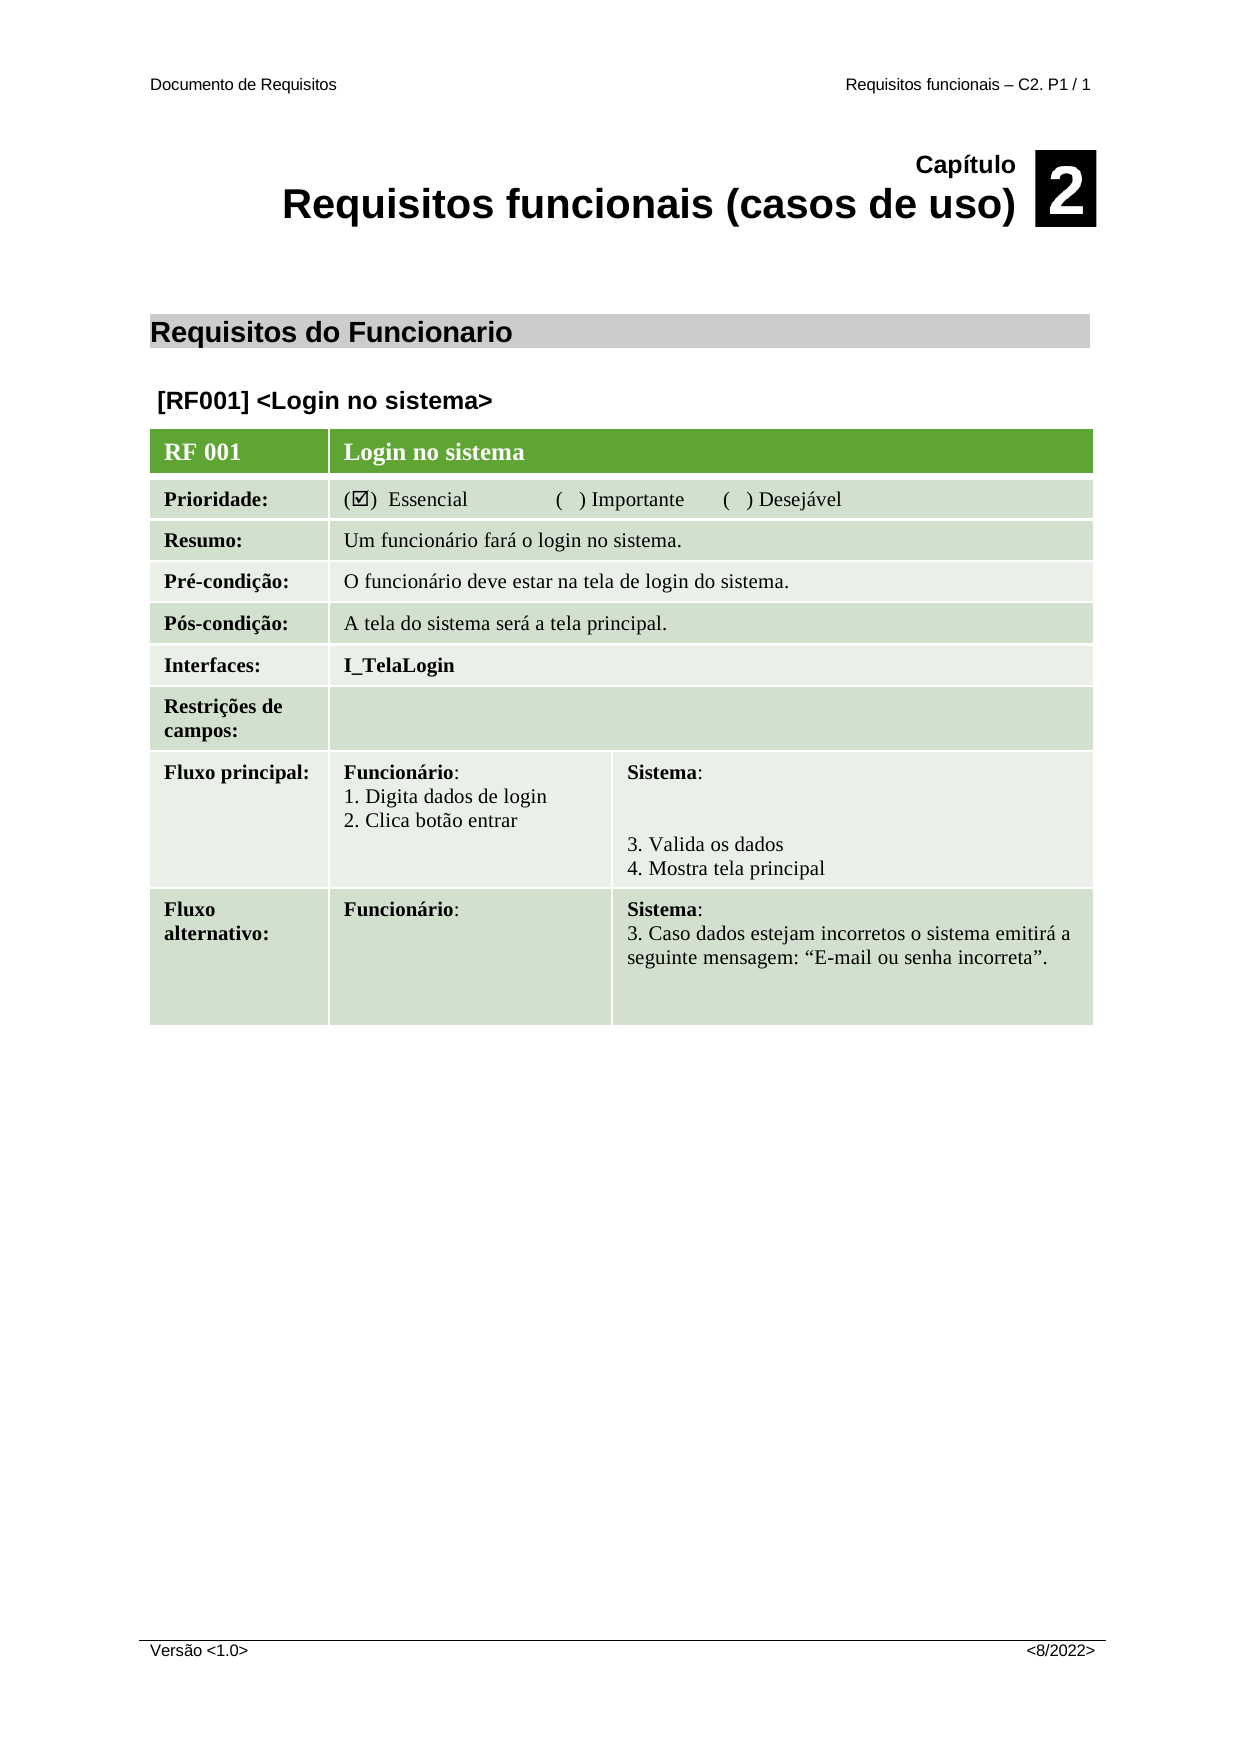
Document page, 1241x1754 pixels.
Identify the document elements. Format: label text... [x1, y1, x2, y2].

table_cell Funcionário: [330, 889, 611, 1025]
table_cell Interfaces: [150, 646, 328, 685]
table_cell O funcionário deve estar na tela de login do sistema. [330, 562, 1093, 601]
table_cell I_TelaLogin [330, 646, 1093, 685]
text Capítulo [210, 150, 1035, 179]
table_cell Um funcionário fará o login no sistema. [330, 521, 1093, 560]
table_cell Fluxo alternativo: [150, 889, 328, 1025]
table_cell Sistema: 3. Caso dados estejam incorretos o sistema emitirá a seguinte mensagem: “E-mail ou senha incorreta”. [613, 889, 1093, 1025]
table_header RF 001 [150, 429, 328, 473]
table_cell Restrições de campos: [150, 687, 328, 750]
table_header Login no sistema [330, 429, 1093, 473]
text [RF001] <Login no sistema> [150, 386, 1090, 414]
table_cell Resumo: [150, 521, 328, 560]
subtitle Requisitos do Funcionario [150, 314, 1090, 348]
table_cell A tela do sistema será a tela principal. [330, 603, 1093, 643]
table_cell Pós-condição: [150, 603, 328, 643]
table_cell Funcionário: 1. Digita dados de login 2. Clica botão entrar [330, 752, 611, 887]
table_cell () Essencial ( ) Importante ( ) Desejável [330, 480, 1093, 518]
table_cell Prioridade: [150, 480, 328, 518]
subtitle Requisitos funcionais (casos de uso) [150, 179, 1035, 227]
table_cell [330, 687, 1093, 750]
table_cell Fluxo principal: [150, 752, 328, 887]
table_cell Pré-condição: [150, 562, 328, 601]
table_cell Sistema: 3. Valida os dados 4. Mostra tela principal [613, 752, 1093, 887]
